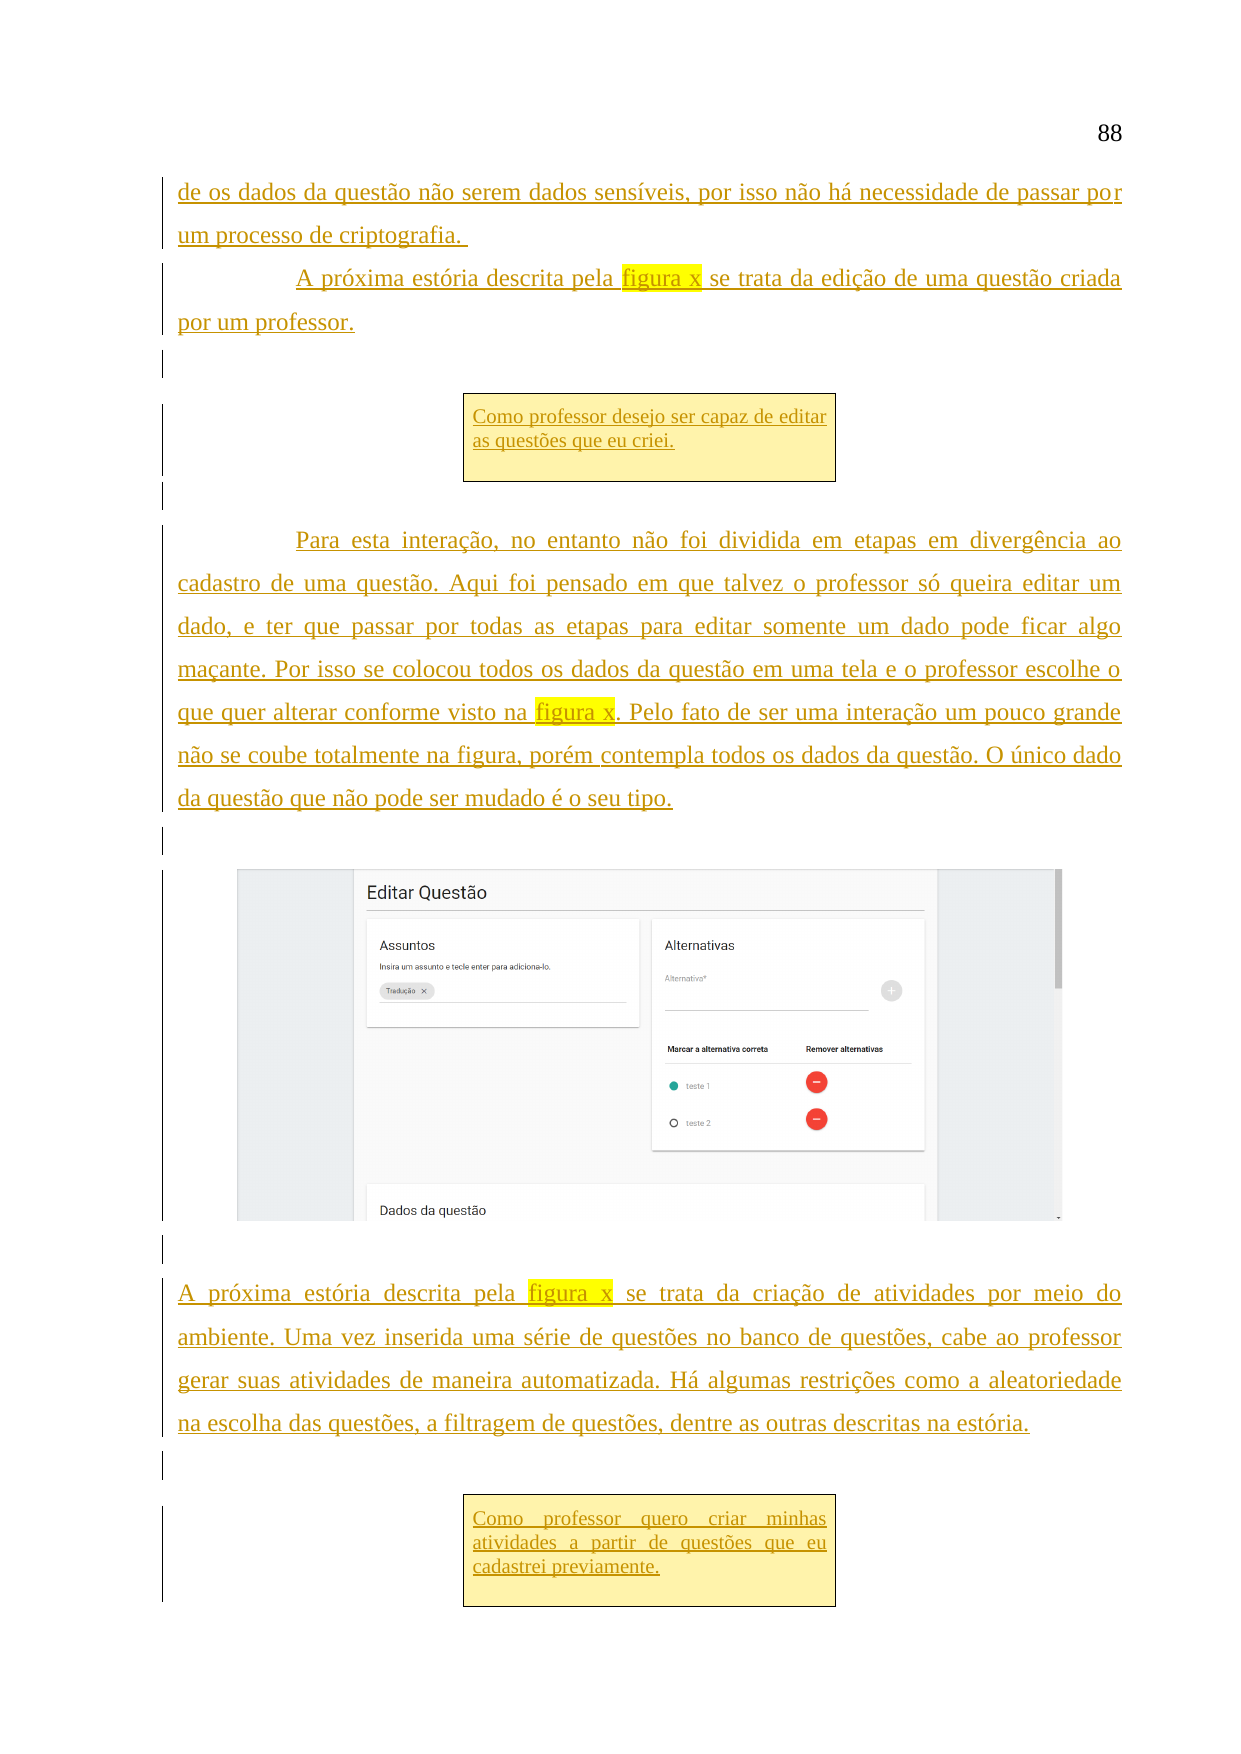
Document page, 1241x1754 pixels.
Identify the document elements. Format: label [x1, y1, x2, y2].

picture [237, 869, 1063, 1221]
